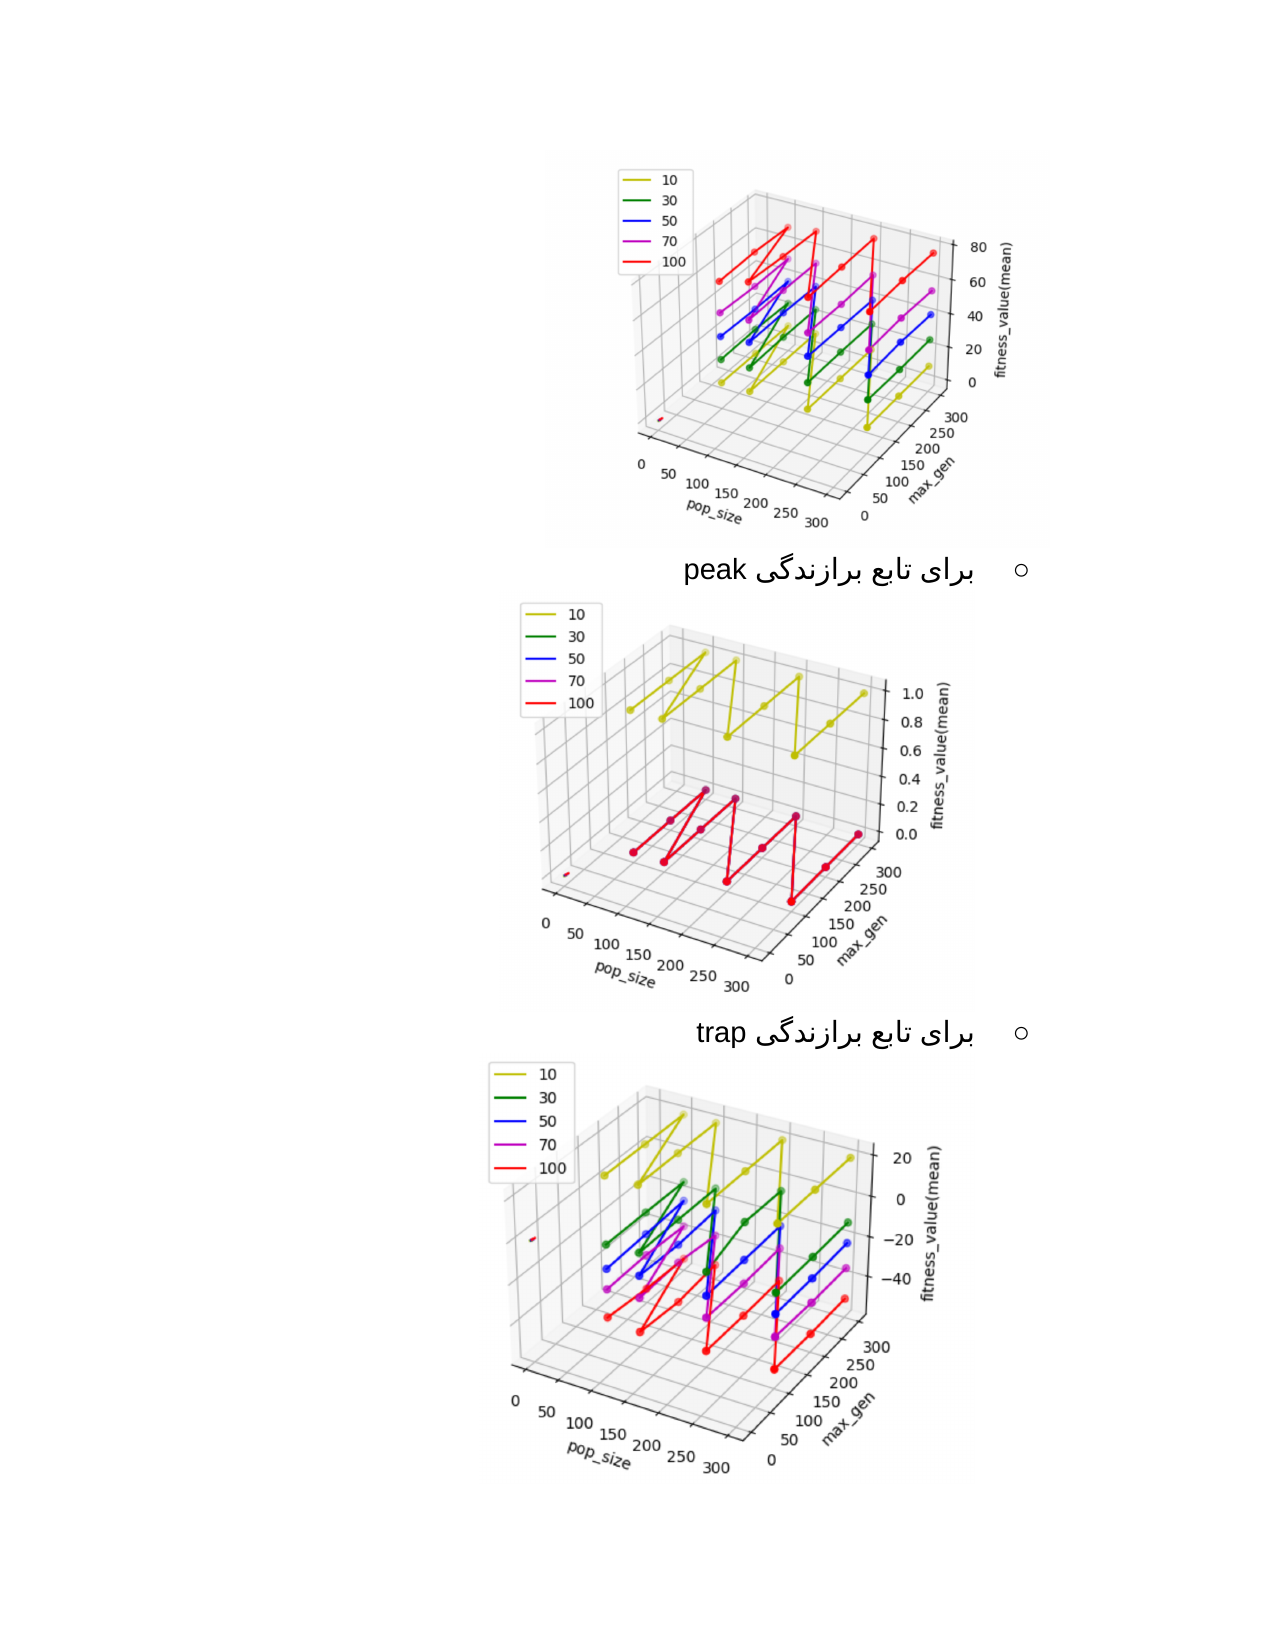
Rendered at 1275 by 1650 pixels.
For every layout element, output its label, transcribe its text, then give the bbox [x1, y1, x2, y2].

picture [498, 590, 975, 1012]
list برای تابع برازندگی trap [150, 1015, 1012, 1049]
picture [544, 150, 1050, 548]
list برای تابع برازندگی peak [150, 552, 1012, 585]
picture [478, 1053, 975, 1484]
